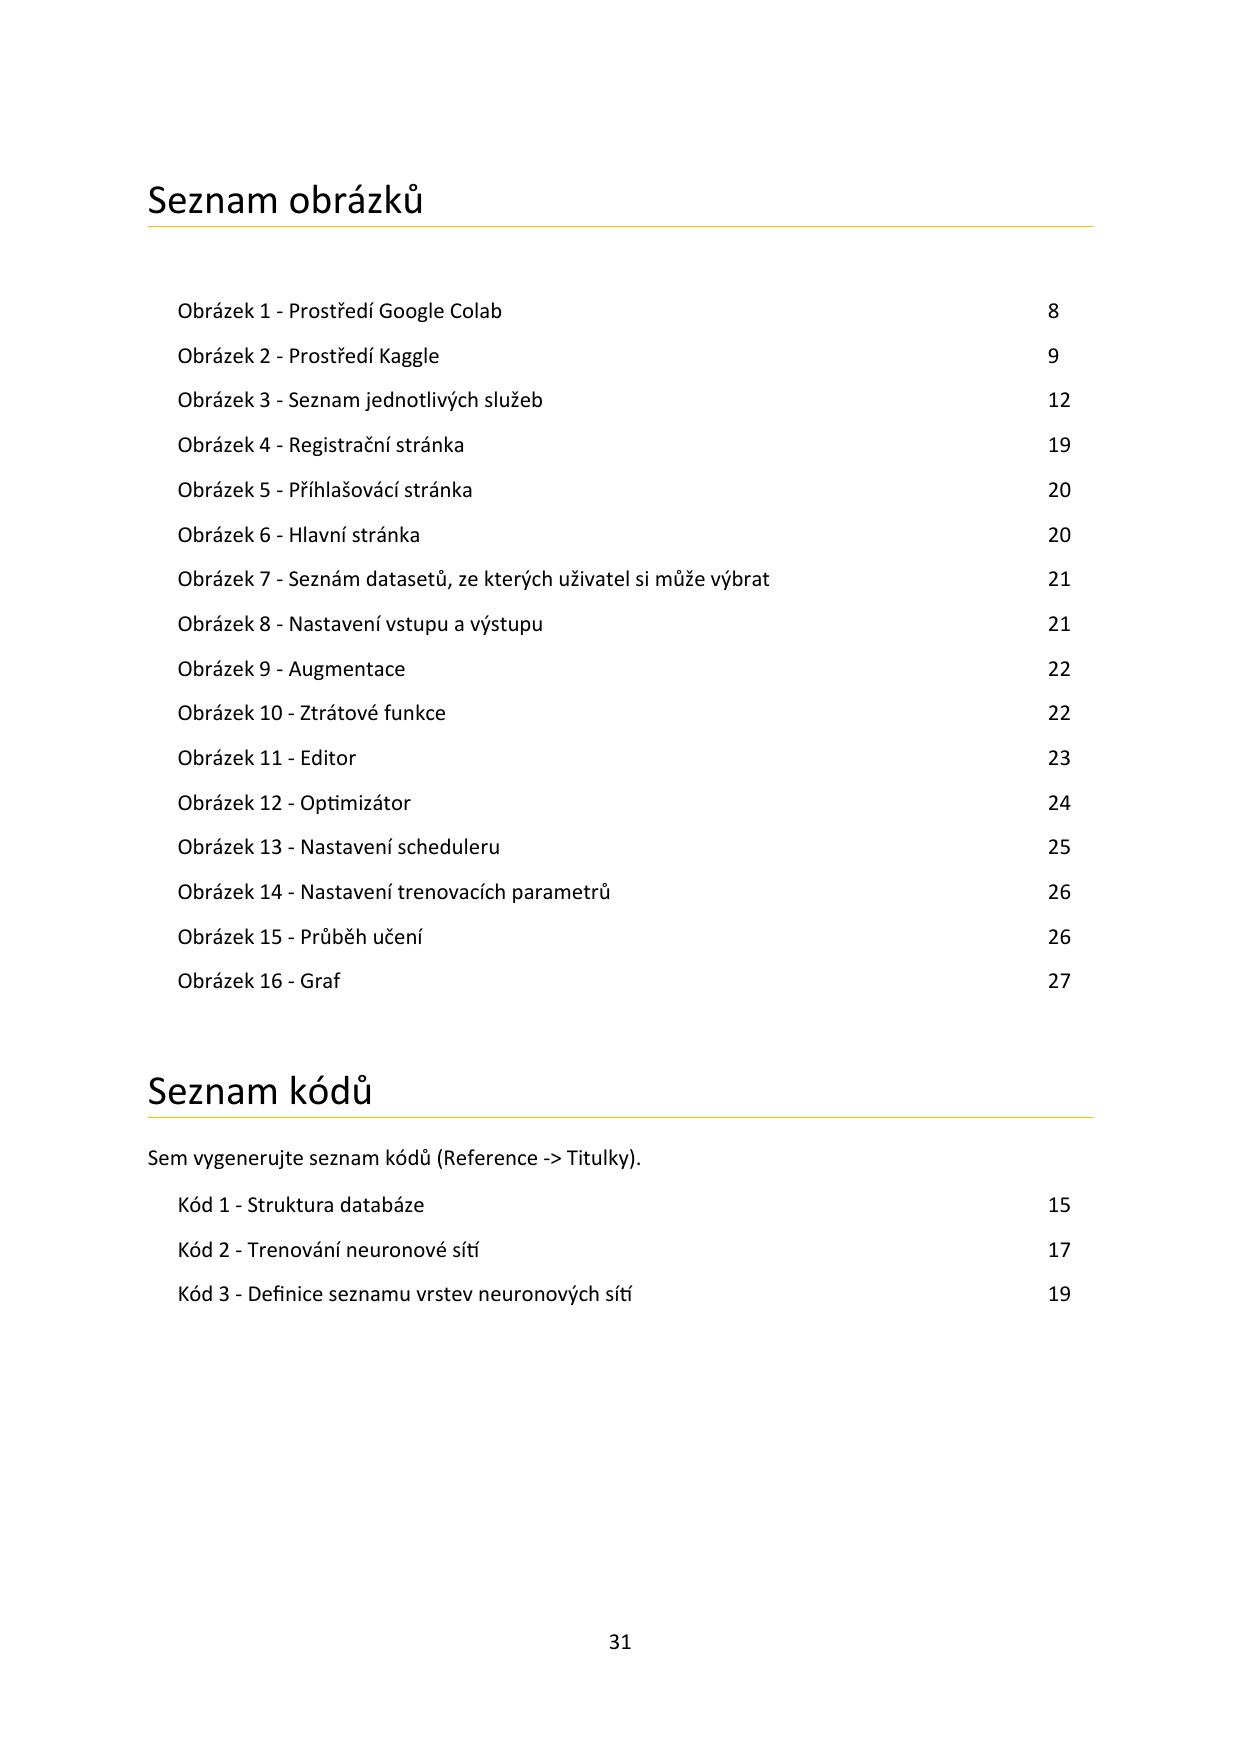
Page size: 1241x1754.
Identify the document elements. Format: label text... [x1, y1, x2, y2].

text Obrázek 4 - Registrační stránka 19 [148, 430, 1093, 458]
text Kód 1 - Struktura databáze 15 [148, 1190, 1093, 1218]
text Obrázek 9 - Augmentace 22 [148, 654, 1093, 682]
text Obrázek 7 - Seznám datasetů, ze kterých uživatel si může výbrat 21 [148, 564, 1093, 592]
text Obrázek 3 - Seznam jednotlivých služeb 12 [148, 386, 1093, 414]
text Obrázek 1 - Prostředí Google Colab 8 [148, 296, 1093, 324]
text Obrázek 13 - Nastavení scheduleru 25 [148, 832, 1093, 861]
text Obrázek 16 - Graf 27 [148, 967, 1093, 994]
text Obrázek 10 - Ztrátové funkce 22 [148, 698, 1093, 726]
text Obrázek 12 - Optimizátor 24 [148, 788, 1093, 816]
text Obrázek 15 - Průběh učení 26 [148, 922, 1093, 950]
text Obrázek 6 - Hlavní stránka 20 [148, 520, 1093, 548]
text Seznam obrázků [148, 173, 1093, 226]
text Obrázek 14 - Nastavení trenovacích parametrů 26 [148, 877, 1093, 905]
text Kód 2 - Trenování neuronové sítí 17 [148, 1235, 1093, 1263]
text Sem vygenerujte seznam kódů (Reference -> Titulky). [148, 1143, 1093, 1171]
text Obrázek 11 - Editor 23 [148, 743, 1093, 771]
text Obrázek 5 - Příhlašovácí stránka 20 [148, 475, 1093, 503]
text Obrázek 8 - Nastavení vstupu a výstupu 21 [148, 609, 1093, 637]
text Seznam kódů [148, 1064, 1093, 1117]
text Kód 3 - Definice seznamu vrstev neuronových sítí 19 [148, 1279, 1093, 1307]
text Obrázek 2 - Prostředí Kaggle 9 [148, 341, 1093, 369]
